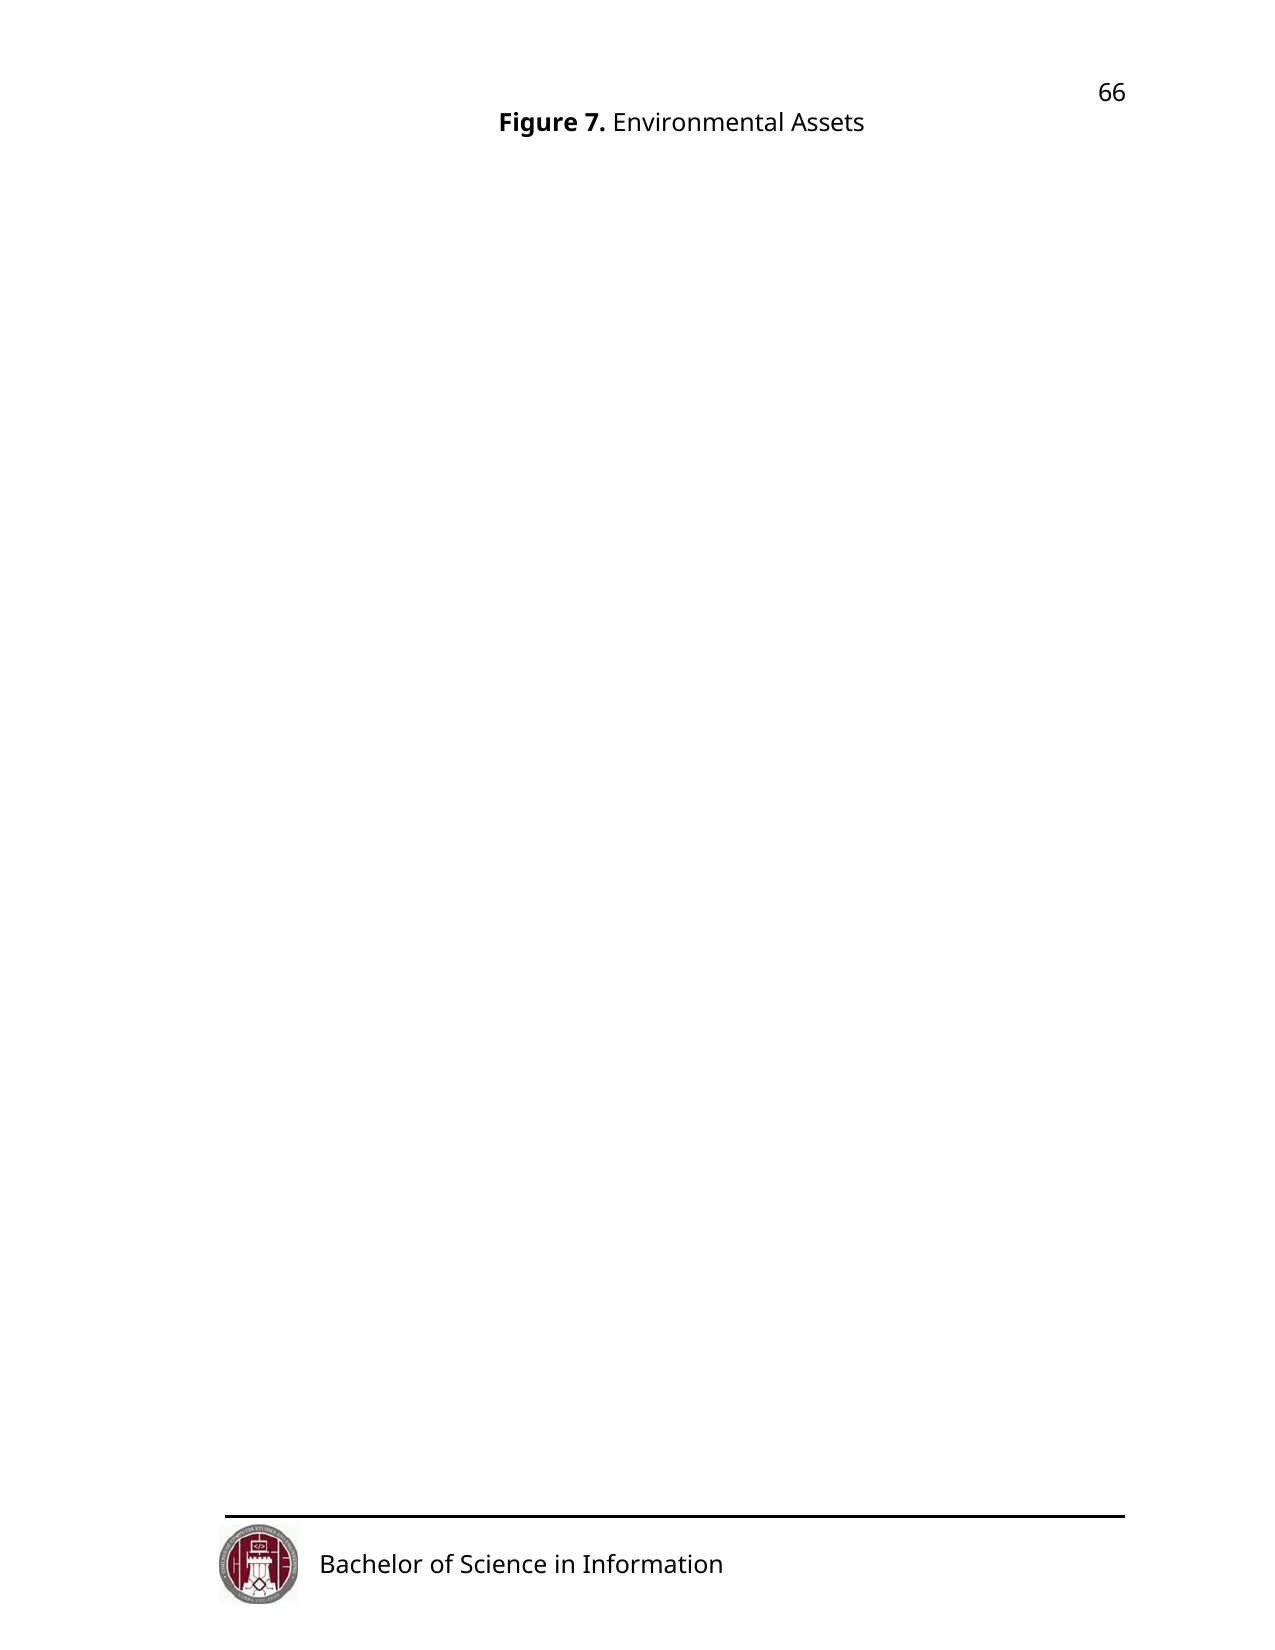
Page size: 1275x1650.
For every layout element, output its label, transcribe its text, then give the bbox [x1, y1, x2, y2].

text Figure 7. Environmental Assets [498, 104, 1162, 138]
picture [219, 1524, 298, 1604]
